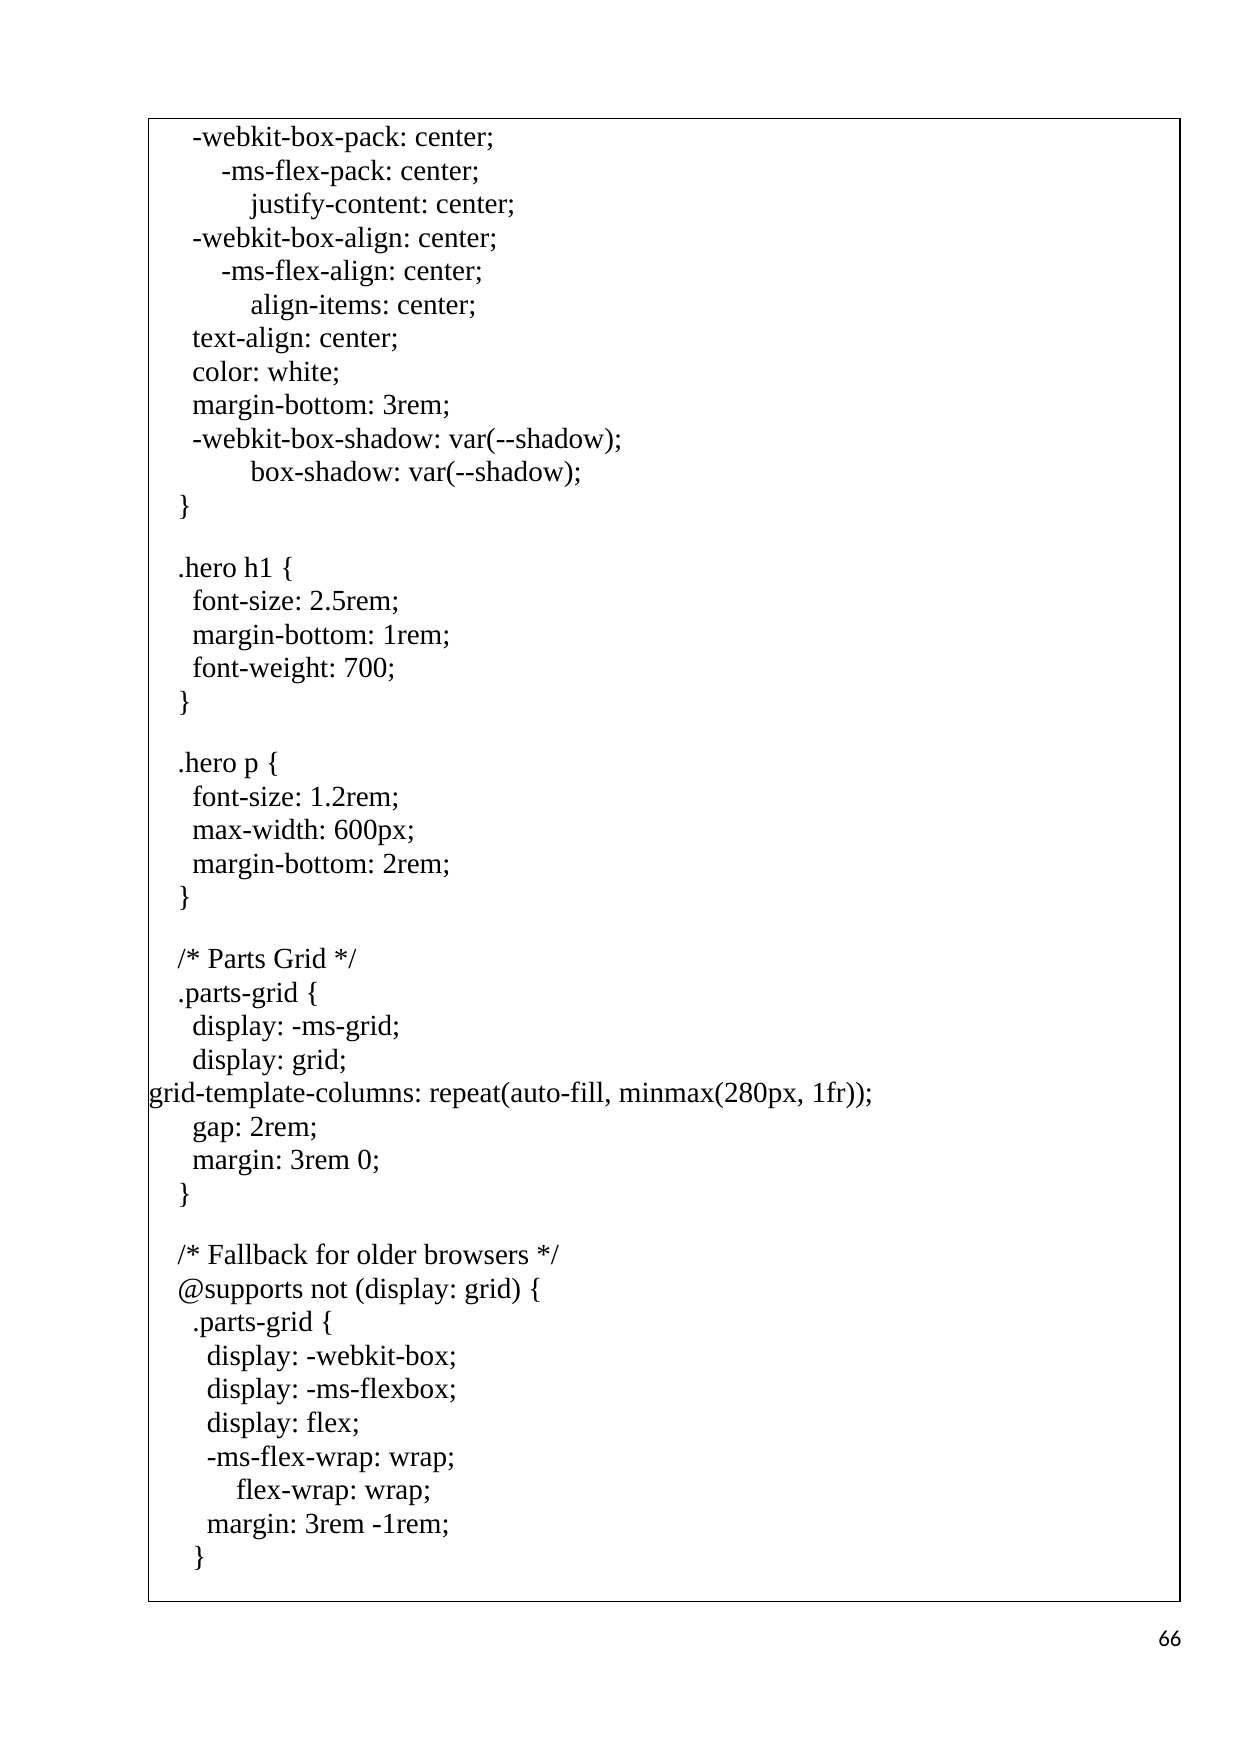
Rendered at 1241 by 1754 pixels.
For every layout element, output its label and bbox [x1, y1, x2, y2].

table_header [149, 119, 1179, 1601]
